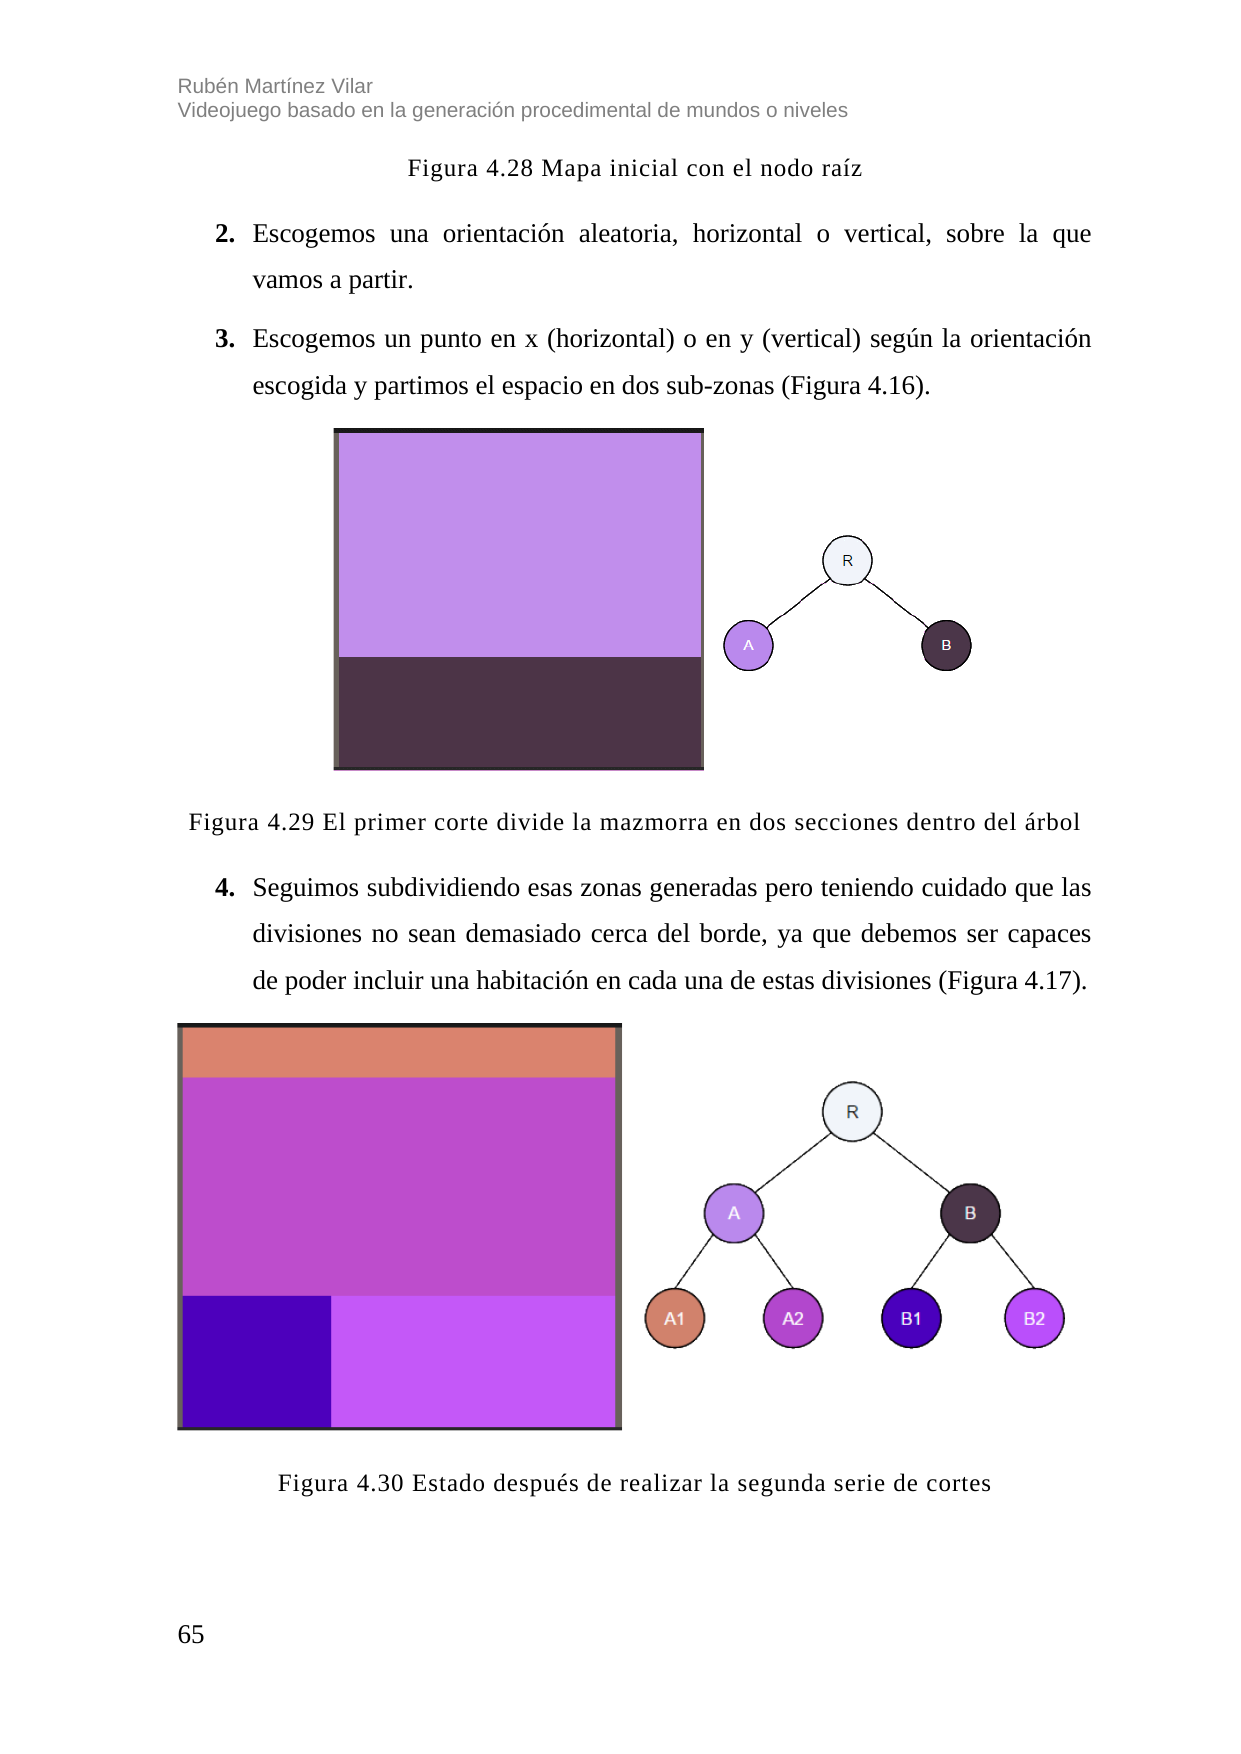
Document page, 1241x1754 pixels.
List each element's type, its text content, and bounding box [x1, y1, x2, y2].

picture [333, 428, 987, 771]
list Escogemos una orientación aleatoria, horizontal o vertical, sobre la que vamos a partir. [215, 217, 1092, 295]
list Seguimos subdividiendo esas zonas generadas pero teniendo cuidado que las divisiones no sean demasiado cerca del borde, ya que debemos ser capaces de poder incluir una habitación en cada una de estas divisiones (Figura 4.17). [215, 871, 1092, 995]
list Escogemos un punto en x (horizontal) o en y (vertical) según la orientación escogida y partimos el espacio en dos sub-zonas (Figura 4.16). [215, 323, 1092, 400]
picture [177, 1023, 1093, 1433]
